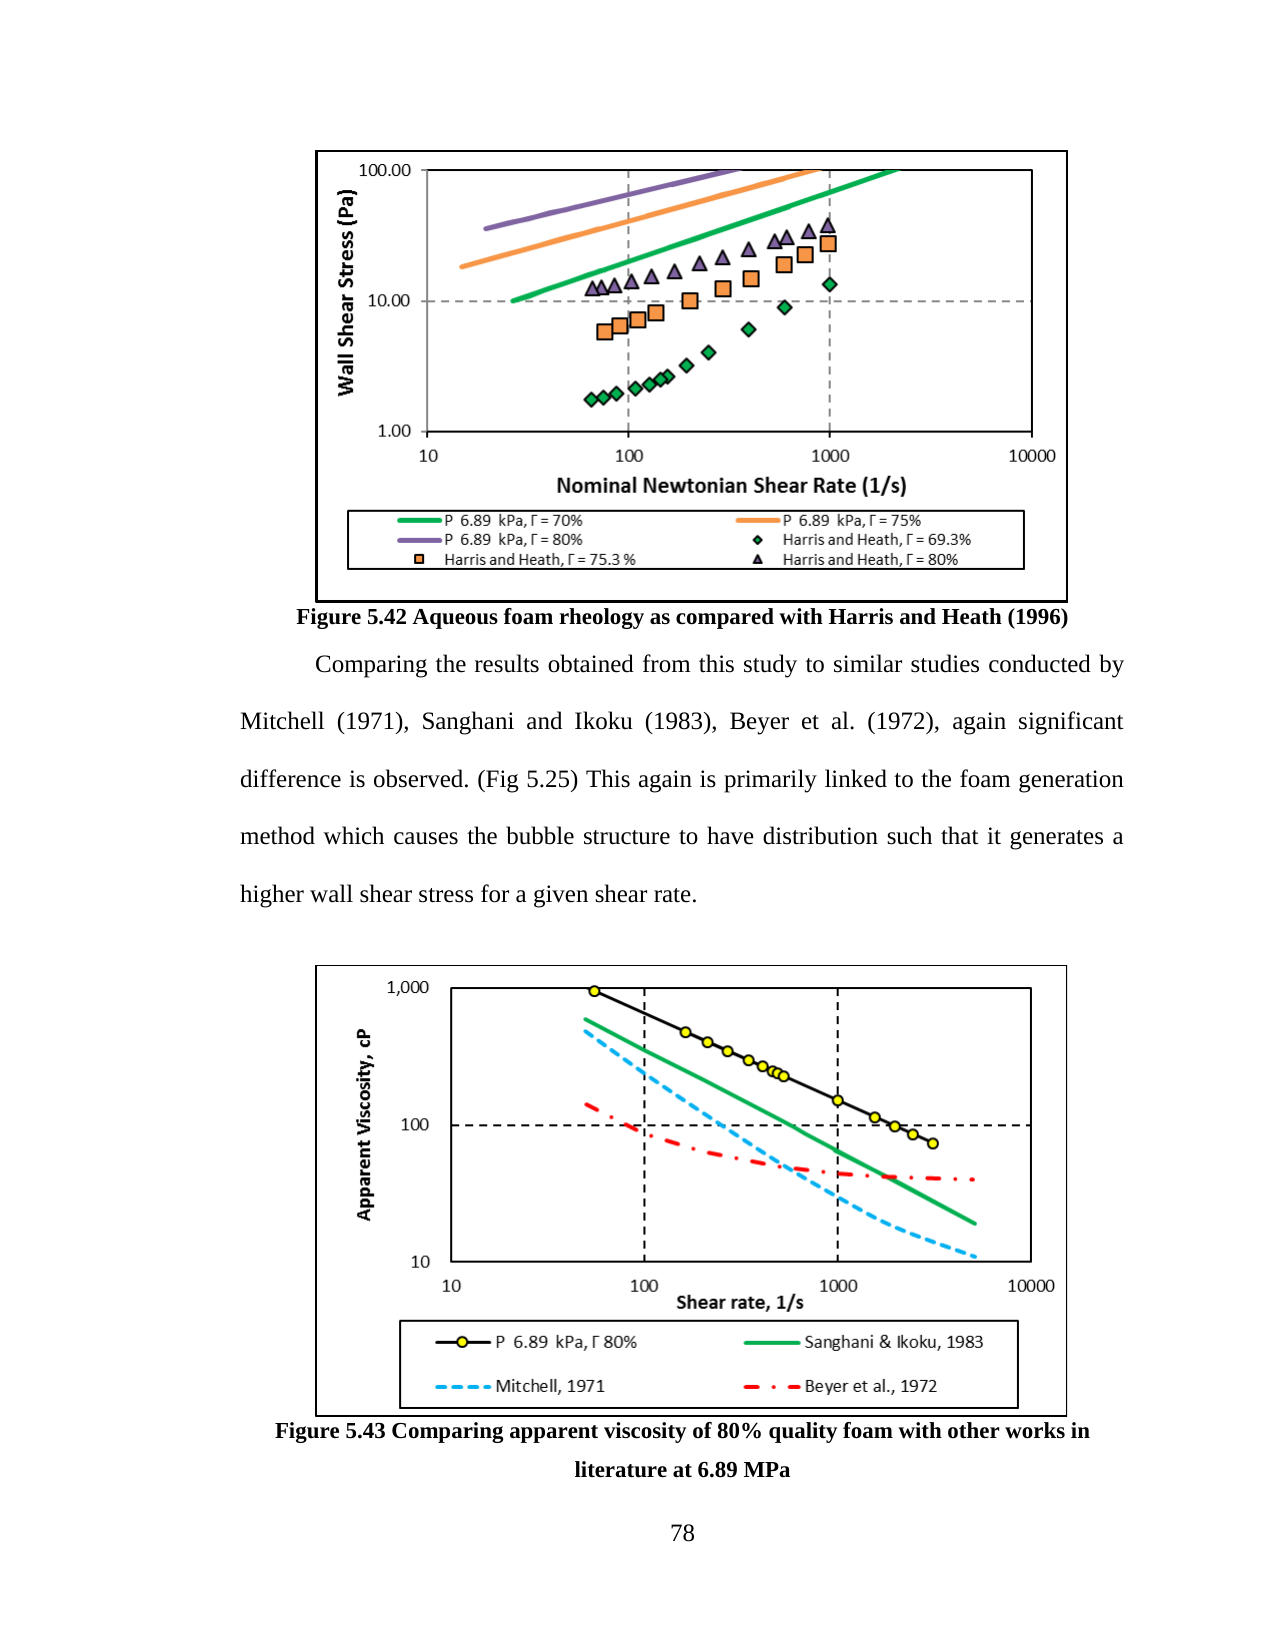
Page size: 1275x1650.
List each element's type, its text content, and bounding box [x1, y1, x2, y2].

picture [315, 965, 1068, 1417]
picture [315, 150, 1068, 603]
text Comparing the results obtained from this study to similar studies conducted by Mitchell (1971), Sanghani and Ikoku (1983), Beyer et al. (1972), again significant difference is observed. (Fig 5.25) This again is primarily linked to the foam generation method which causes the bubble structure to have distribution such that it generates a higher wall shear stress for a given shear rate. [240, 649, 1125, 907]
